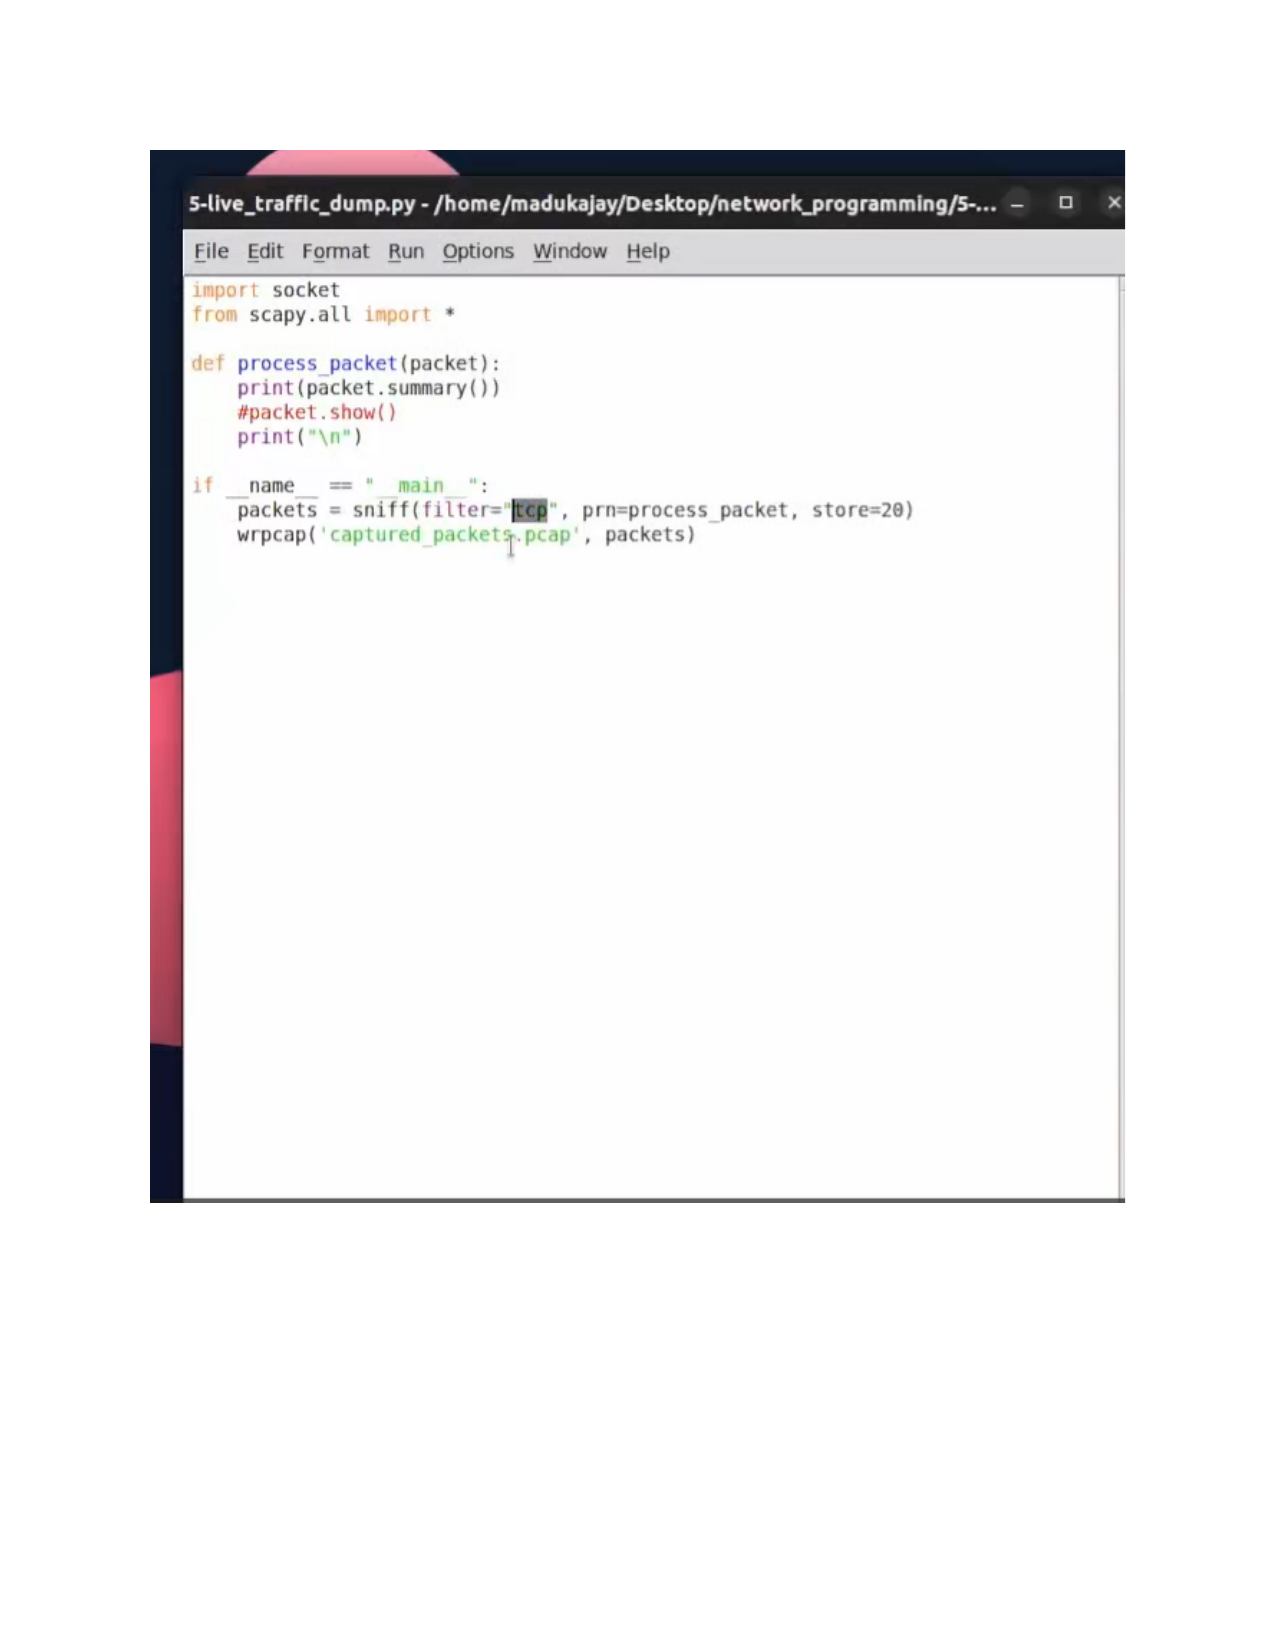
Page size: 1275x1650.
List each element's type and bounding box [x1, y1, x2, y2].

picture [150, 150, 1125, 1203]
